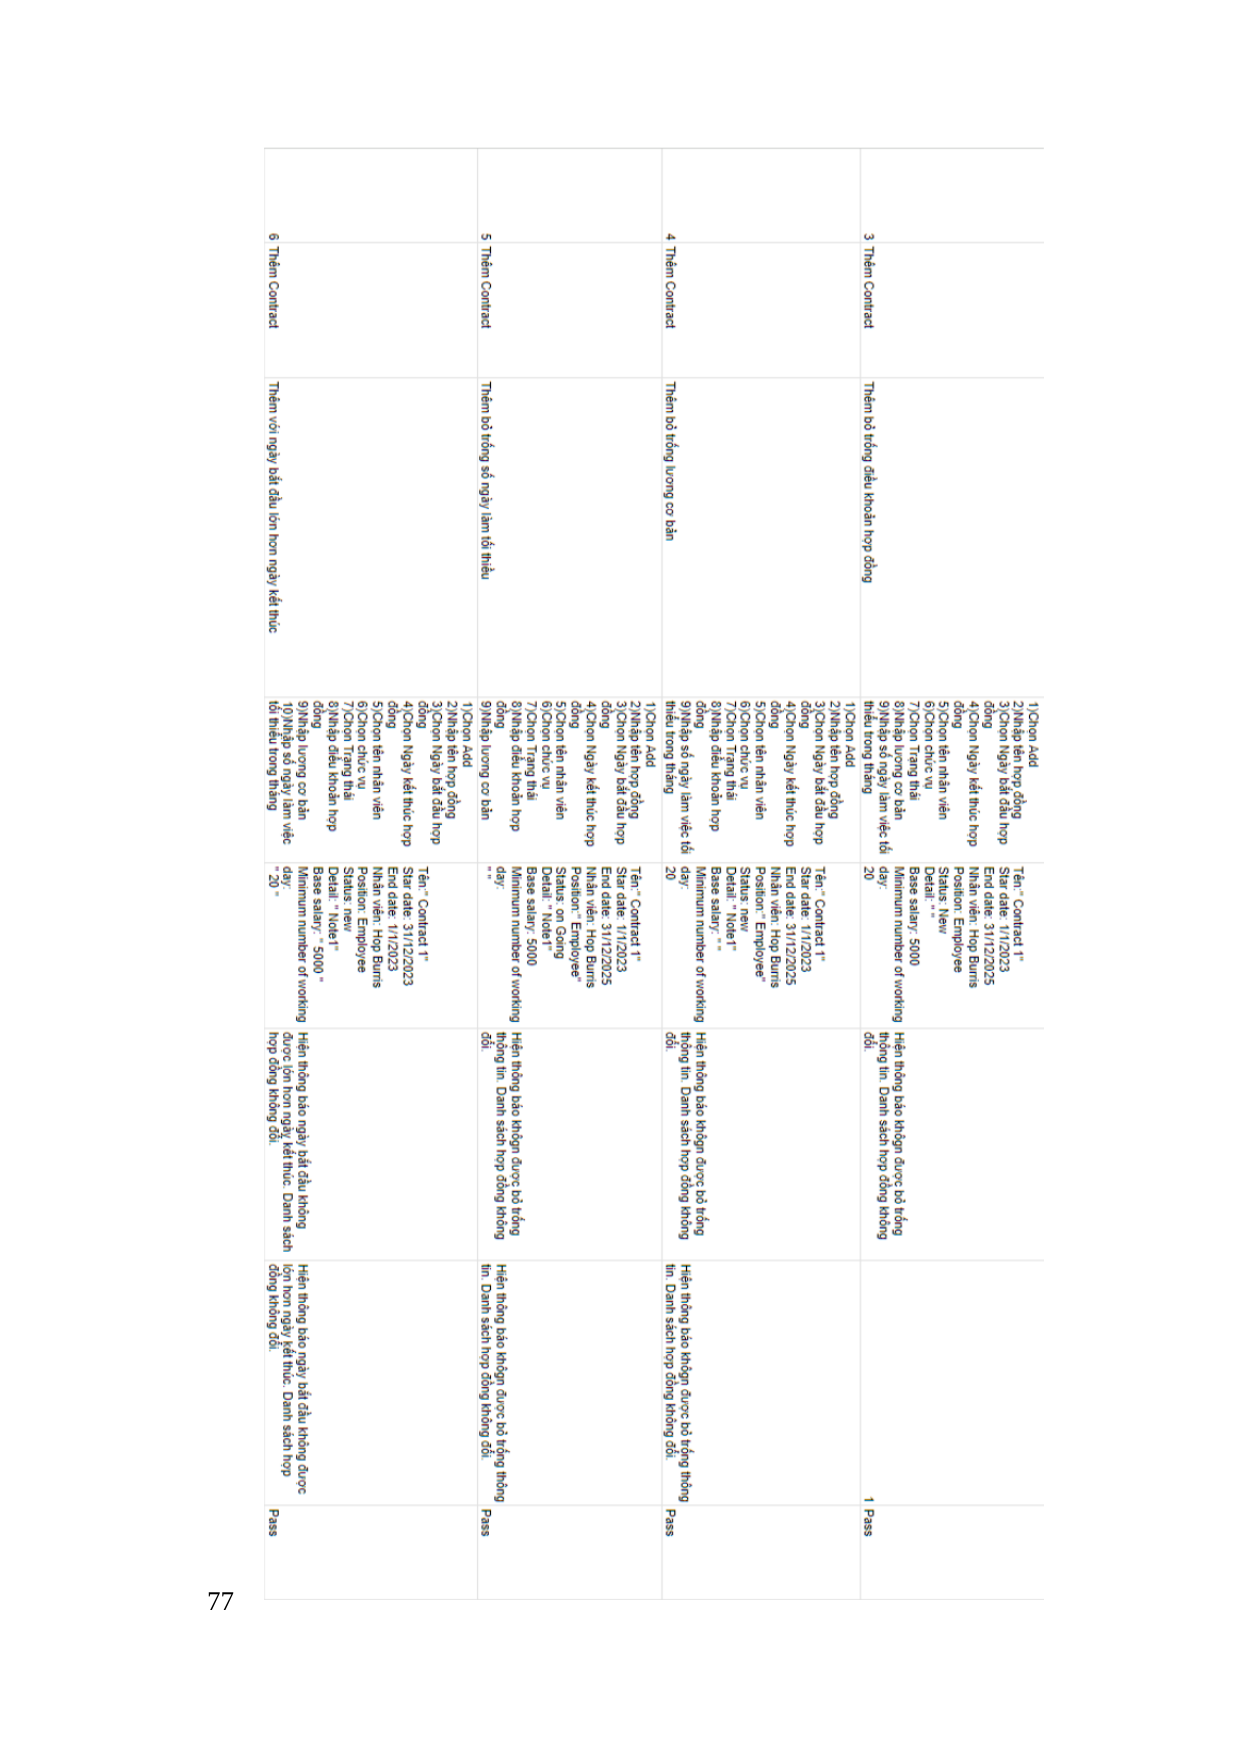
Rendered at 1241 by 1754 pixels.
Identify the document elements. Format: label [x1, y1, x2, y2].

picture [265, 149, 1044, 1599]
